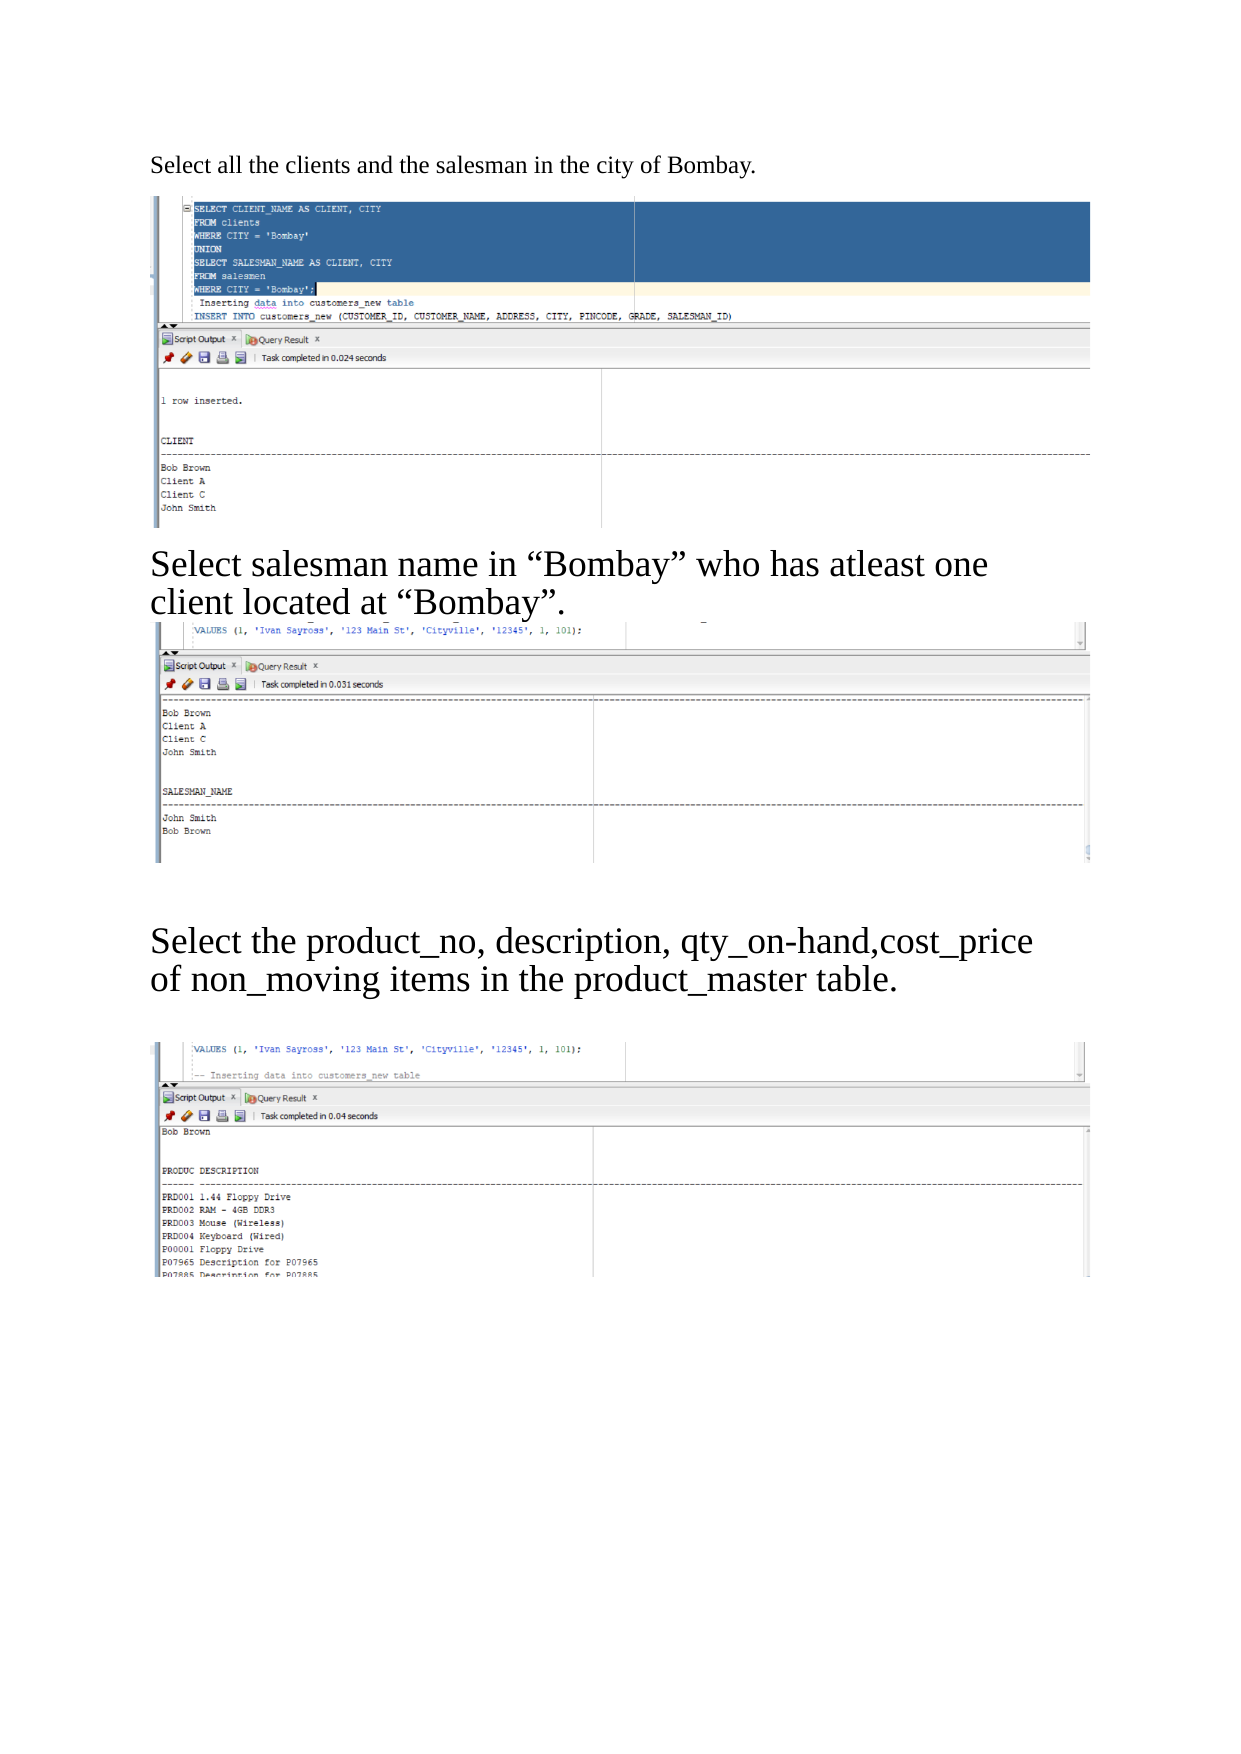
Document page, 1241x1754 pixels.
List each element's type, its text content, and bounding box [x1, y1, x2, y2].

text of non_moving items in the product_master table. [150, 961, 1053, 999]
text Select the product_no, description, qty_on-hand,cost_price [150, 923, 1053, 961]
text Select salesman name in “Bombay” who has atleast one client located at “Bombay”. [150, 545, 1053, 622]
picture [150, 1042, 1091, 1277]
picture [150, 622, 1091, 863]
text Select all the clients and the salesman in the city of Bombay. [150, 150, 1090, 179]
picture [150, 196, 1091, 528]
